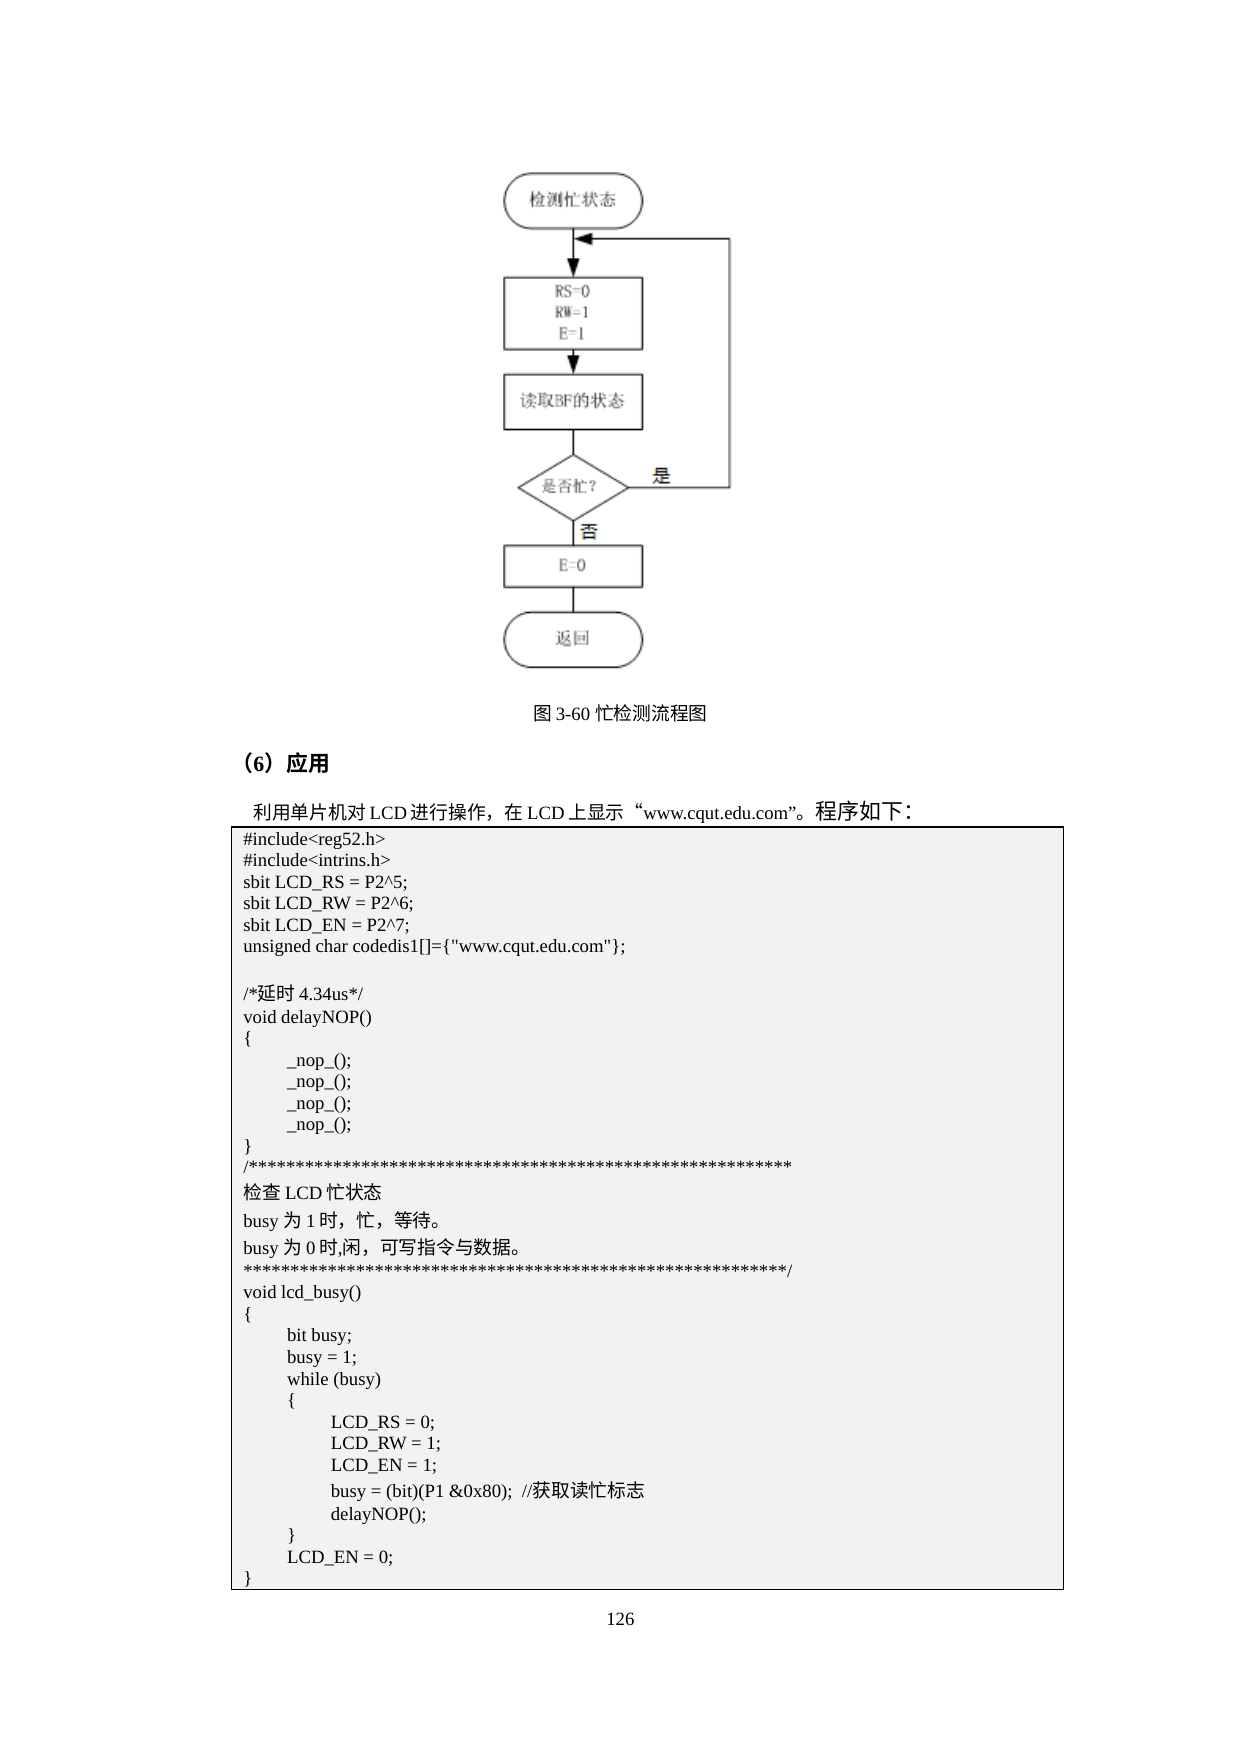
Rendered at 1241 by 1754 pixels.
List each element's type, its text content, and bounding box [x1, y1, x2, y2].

picture [502, 171, 738, 673]
text 利用单片机对LCD进行操作，在LCD上显示“www.cqut.edu.com”。程序如下： [187, 794, 1053, 826]
text （6）应用 [187, 745, 1053, 778]
text 图3-60 忙检测流程图 [187, 696, 1053, 729]
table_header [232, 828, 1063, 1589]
